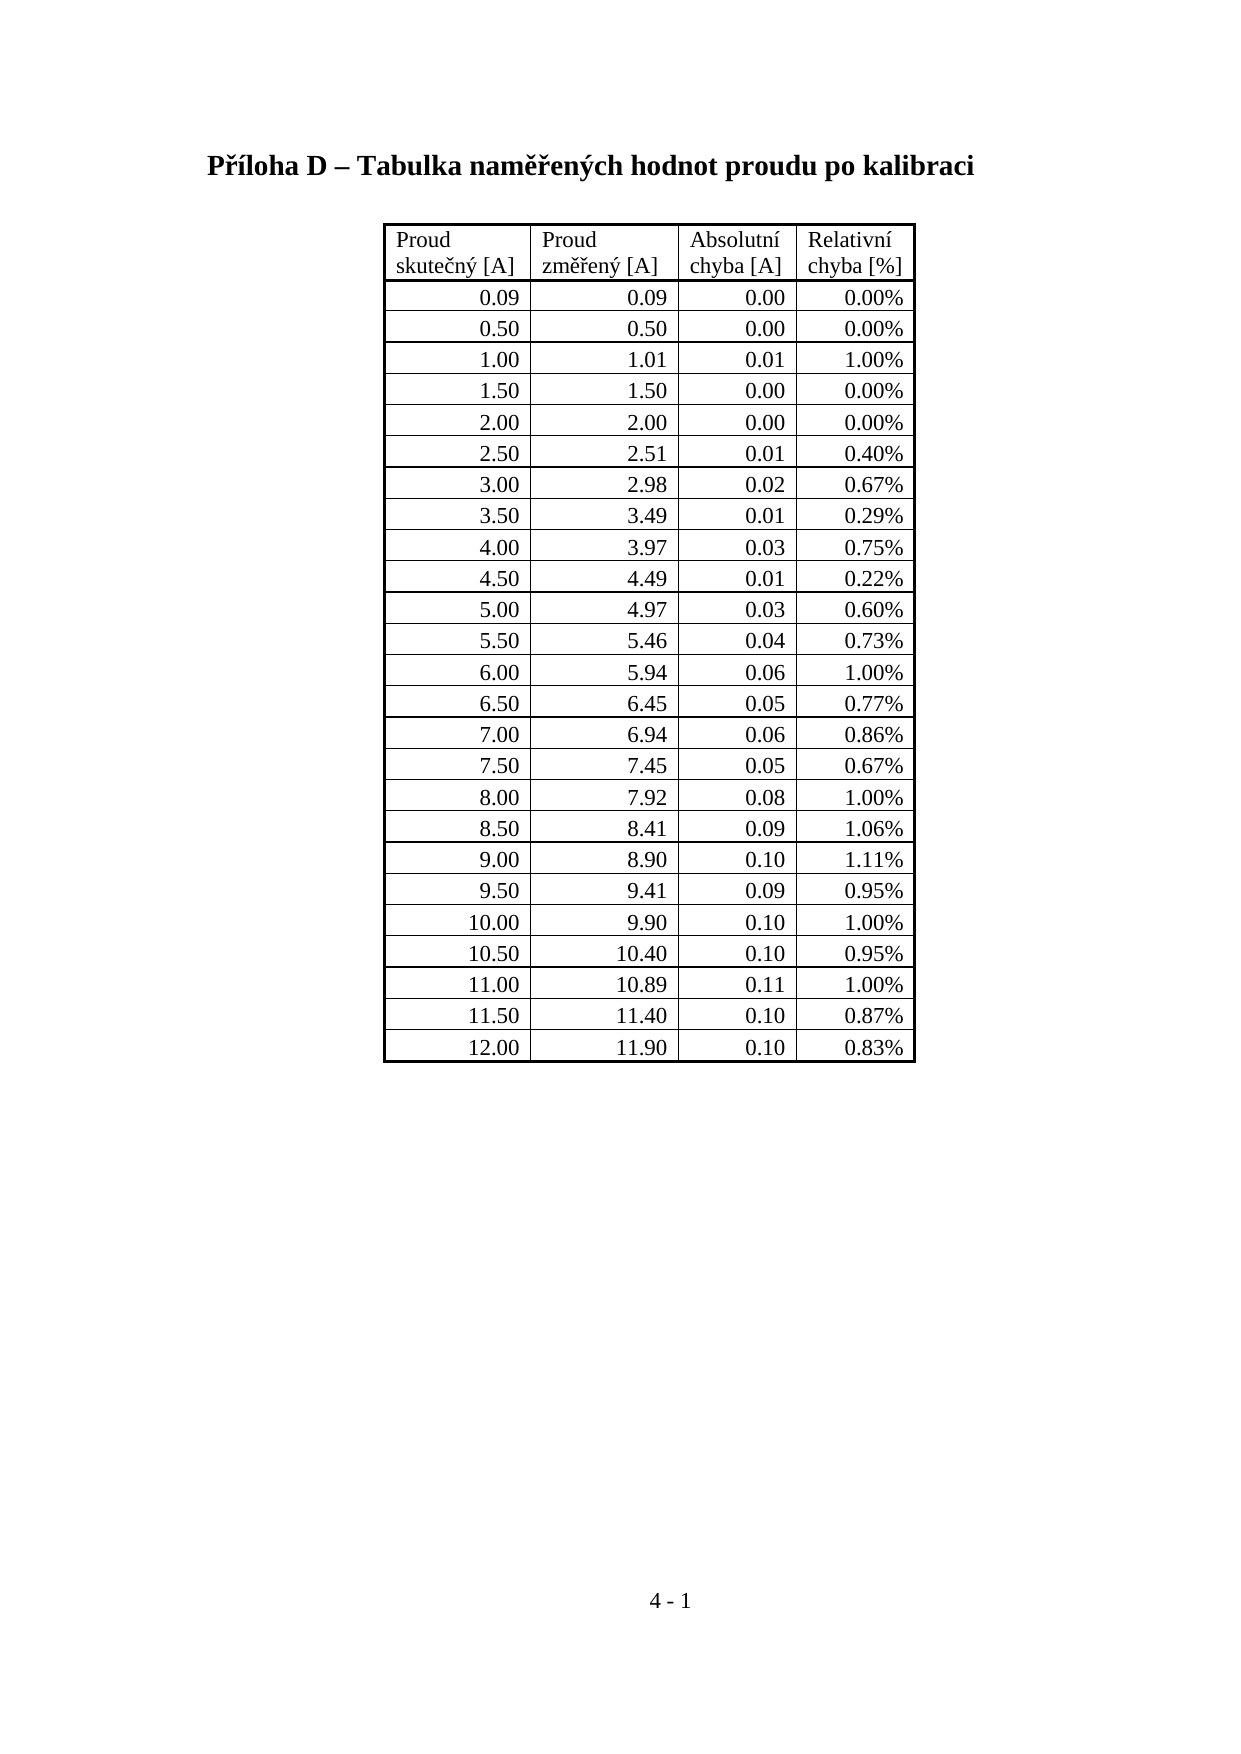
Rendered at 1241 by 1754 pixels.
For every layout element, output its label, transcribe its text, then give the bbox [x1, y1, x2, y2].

table_cell 5.50 [386, 624, 530, 654]
table_cell 6.45 [531, 686, 678, 716]
table_cell 1.00% [797, 968, 913, 998]
table_cell 7.92 [531, 780, 678, 810]
table_cell 0.22% [797, 561, 913, 591]
table_cell 0.40% [797, 436, 913, 466]
table_cell 8.41 [531, 811, 678, 841]
table_cell 0.00 [679, 282, 796, 310]
table_cell 0.86% [797, 718, 913, 748]
table_header Relativní chyba [%] [797, 226, 913, 279]
table_cell 0.77% [797, 686, 913, 716]
table_cell 0.67% [797, 468, 913, 498]
table_cell 0.00% [797, 311, 913, 341]
table_cell 0.50 [531, 311, 678, 341]
table_cell 1.06% [797, 811, 913, 841]
table_cell 2.98 [531, 468, 678, 498]
table_cell 0.95% [797, 936, 913, 966]
table_cell 0.03 [679, 593, 796, 623]
table_cell 0.11 [679, 968, 796, 998]
table_cell 0.06 [679, 655, 796, 685]
table_cell 12.00 [386, 1030, 530, 1060]
table_cell 11.50 [386, 999, 530, 1029]
table_cell 0.10 [679, 936, 796, 966]
table_cell 0.09 [679, 874, 796, 904]
table_cell 0.67% [797, 749, 913, 779]
table_cell 3.50 [386, 499, 530, 529]
table_cell 0.00 [679, 405, 796, 435]
table_cell 10.89 [531, 968, 678, 998]
table_cell 1.00% [797, 905, 913, 935]
table_cell 5.46 [531, 624, 678, 654]
table_header Absolutní chyba [A] [679, 226, 796, 279]
table_cell 0.95% [797, 874, 913, 904]
table_cell 11.90 [531, 1030, 678, 1060]
table_cell 5.00 [386, 593, 530, 623]
table_cell 4.50 [386, 561, 530, 591]
table_cell 2.50 [386, 436, 530, 466]
table_cell 0.01 [679, 436, 796, 466]
table_cell 0.05 [679, 686, 796, 716]
table_cell 0.87% [797, 999, 913, 1029]
table_cell 3.00 [386, 468, 530, 498]
table_cell 4.00 [386, 530, 530, 560]
table_cell 9.41 [531, 874, 678, 904]
table_cell 9.00 [386, 843, 530, 873]
table_cell 10.40 [531, 936, 678, 966]
table_cell 10.50 [386, 936, 530, 966]
table_cell 0.00% [797, 374, 913, 404]
table_cell 0.00% [797, 282, 913, 310]
table_cell 0.02 [679, 468, 796, 498]
table_cell 0.10 [679, 843, 796, 873]
table_cell 0.83% [797, 1030, 913, 1060]
table_cell 1.01 [531, 343, 678, 373]
table_cell 0.60% [797, 593, 913, 623]
table_cell 6.50 [386, 686, 530, 716]
table_cell 0.01 [679, 499, 796, 529]
table_cell 0.10 [679, 905, 796, 935]
table_cell 0.50 [386, 311, 530, 341]
table_cell 11.40 [531, 999, 678, 1029]
table_cell 0.09 [531, 282, 678, 310]
table_cell 2.00 [531, 405, 678, 435]
table_cell 9.90 [531, 905, 678, 935]
table_cell 9.50 [386, 874, 530, 904]
table_cell 6.94 [531, 718, 678, 748]
table_cell 0.01 [679, 561, 796, 591]
table_cell 0.09 [679, 811, 796, 841]
table_cell 1.00 [386, 343, 530, 373]
table_cell 8.90 [531, 843, 678, 873]
table_cell 0.75% [797, 530, 913, 560]
table_cell 1.50 [386, 374, 530, 404]
table_cell 0.09 [386, 282, 530, 310]
table_cell 0.10 [679, 1030, 796, 1060]
table_cell 1.00% [797, 780, 913, 810]
table_cell 8.50 [386, 811, 530, 841]
table_cell 0.01 [679, 343, 796, 373]
table_cell 1.00% [797, 655, 913, 685]
table_cell 1.00% [797, 343, 913, 373]
table_cell 0.08 [679, 780, 796, 810]
table_cell 0.03 [679, 530, 796, 560]
table_cell 10.00 [386, 905, 530, 935]
table_cell 3.49 [531, 499, 678, 529]
subtitle Příloha D – Tabulka naměřených hodnot proudu po kalibraci [207, 148, 1092, 181]
table_cell 6.00 [386, 655, 530, 685]
table_cell 0.29% [797, 499, 913, 529]
table_header Proud skutečný [A] [386, 226, 530, 279]
table_cell 4.97 [531, 593, 678, 623]
table_cell 3.97 [531, 530, 678, 560]
table_cell 0.10 [679, 999, 796, 1029]
table_header Proud změřený [A] [531, 226, 678, 279]
table_cell 7.50 [386, 749, 530, 779]
table_cell 0.05 [679, 749, 796, 779]
table_cell 0.00 [679, 374, 796, 404]
table_cell 0.73% [797, 624, 913, 654]
table_cell 0.06 [679, 718, 796, 748]
table_cell 5.94 [531, 655, 678, 685]
table_cell 2.00 [386, 405, 530, 435]
table_cell 2.51 [531, 436, 678, 466]
table_cell 8.00 [386, 780, 530, 810]
table_cell 7.45 [531, 749, 678, 779]
table_cell 1.11% [797, 843, 913, 873]
table_cell 11.00 [386, 968, 530, 998]
table_cell 1.50 [531, 374, 678, 404]
table_cell 7.00 [386, 718, 530, 748]
table_cell 0.00% [797, 405, 913, 435]
table_cell 0.04 [679, 624, 796, 654]
table_cell 4.49 [531, 561, 678, 591]
table_cell 0.00 [679, 311, 796, 341]
